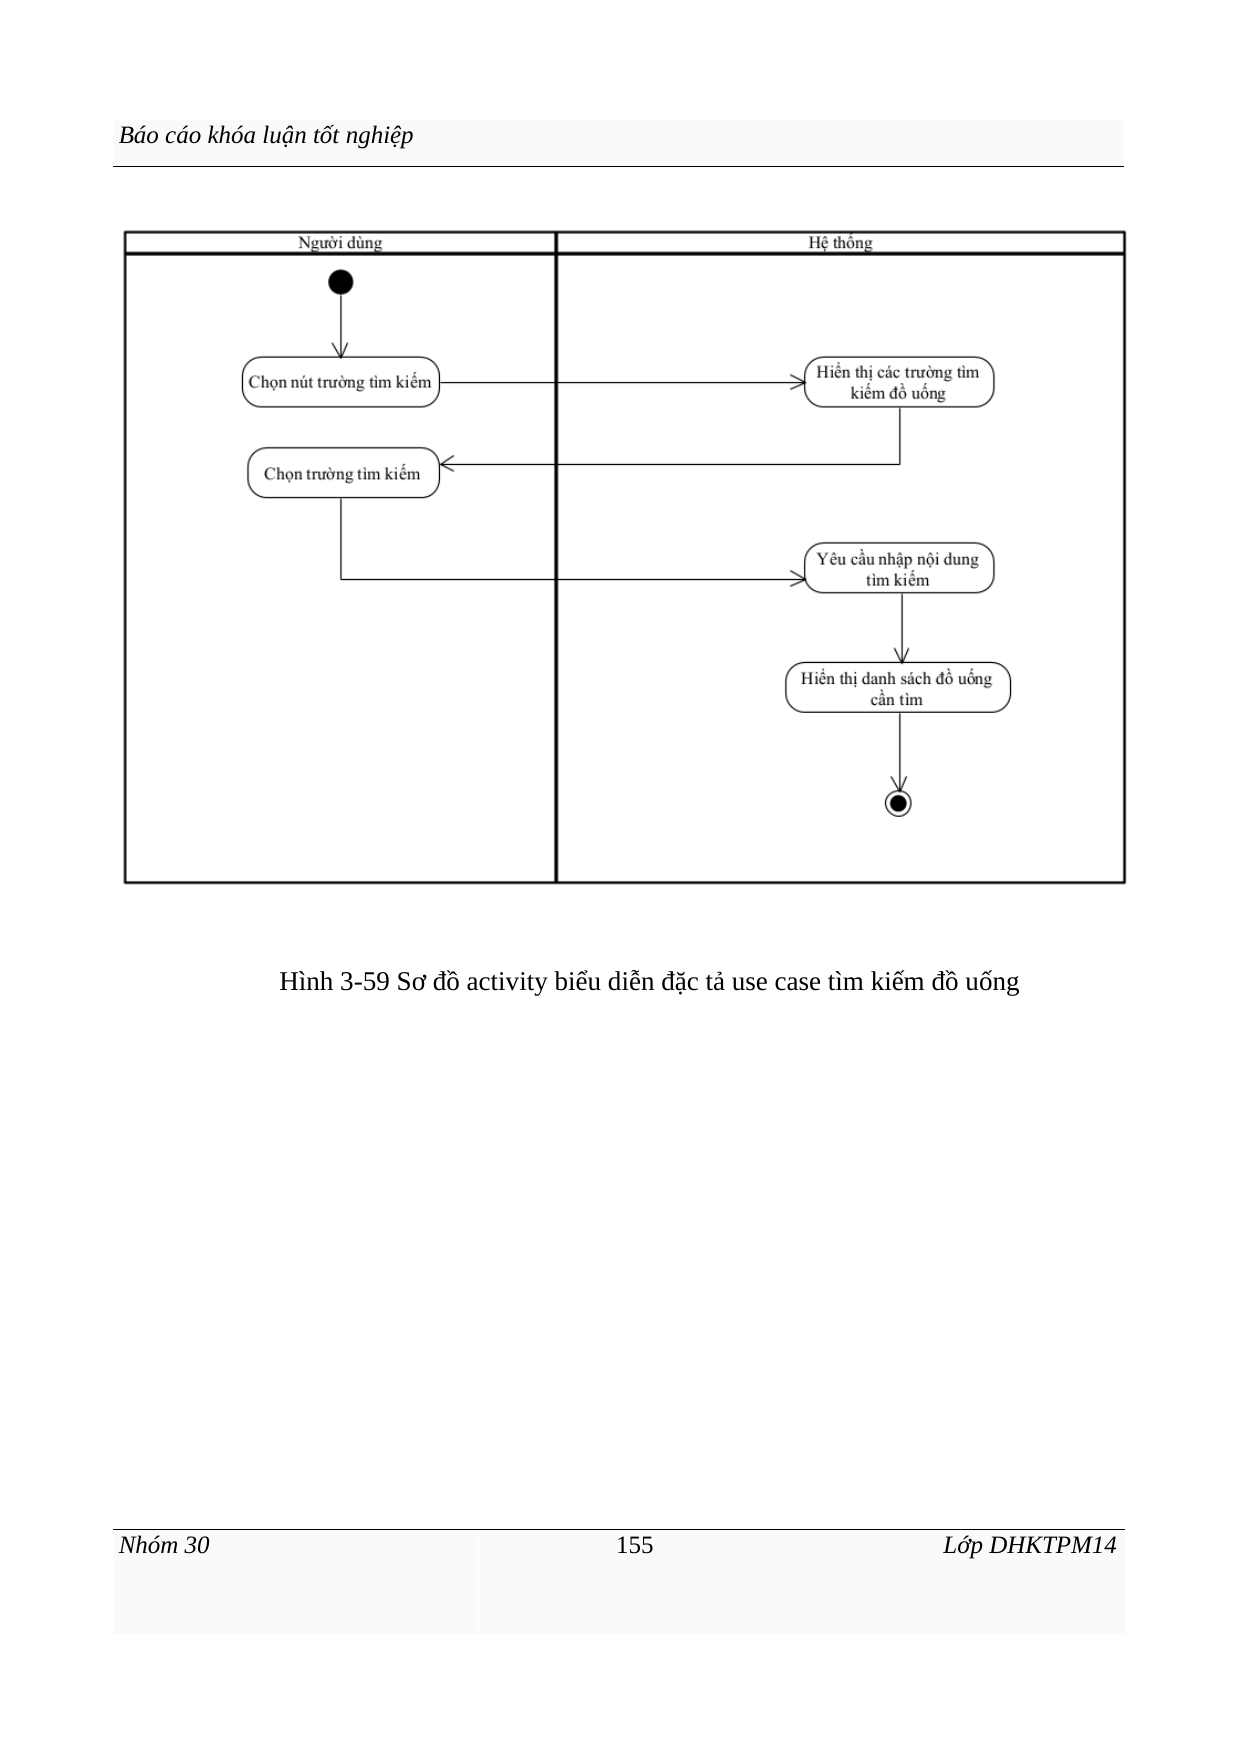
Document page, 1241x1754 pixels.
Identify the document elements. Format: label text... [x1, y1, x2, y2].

picture [118, 225, 1128, 891]
table_header [113, 196, 1128, 936]
